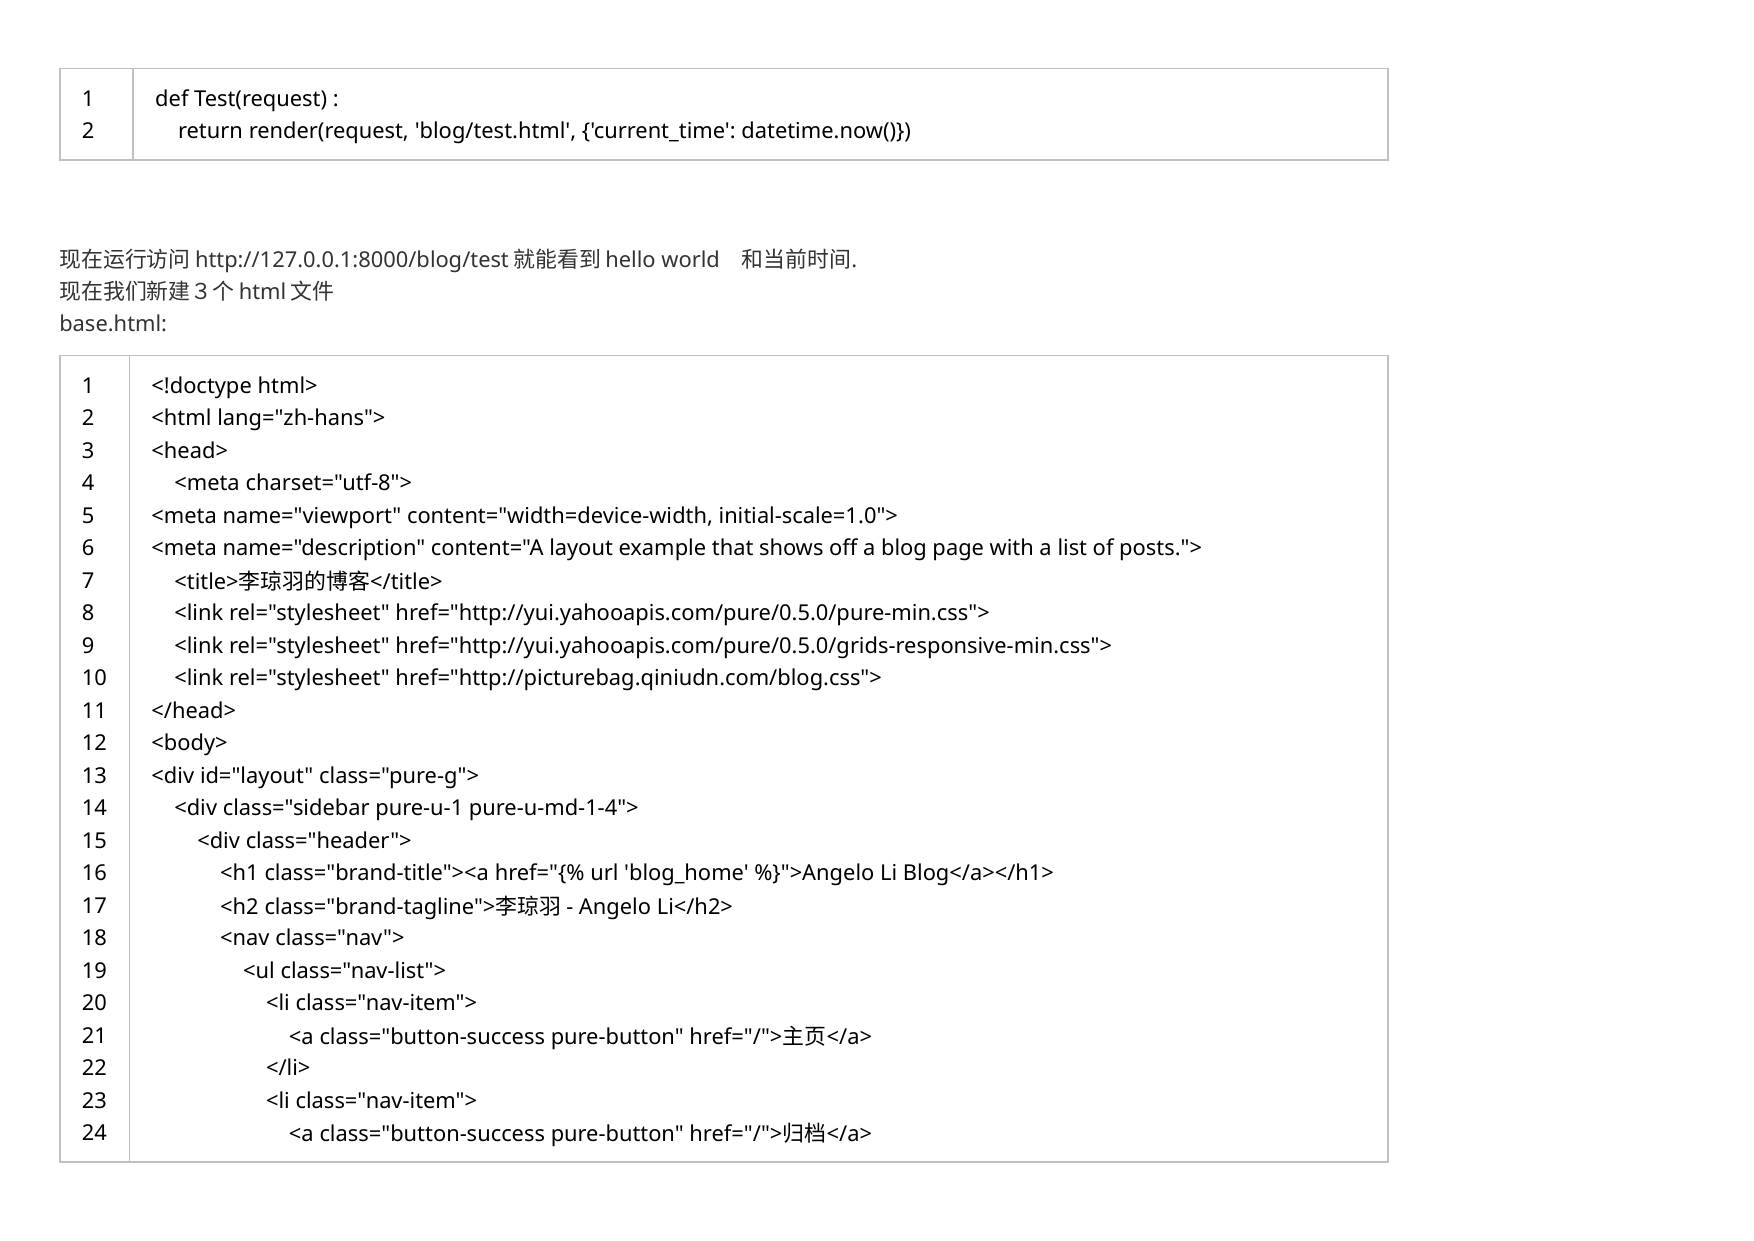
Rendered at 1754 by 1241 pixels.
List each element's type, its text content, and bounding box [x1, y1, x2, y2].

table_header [130, 356, 1387, 1161]
text 现在运行访问http://127.0.0.1:8000/blog/test就能看到hello world 和当前时间. [59, 241, 1695, 274]
text 现在我们新建３个html文件 [59, 274, 1695, 306]
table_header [61, 356, 129, 1161]
table_header def Test(request) : return render(request, 'blog/test.html', {'current_time': datetime.now()}) [134, 69, 1387, 159]
text base.html: [59, 306, 1695, 339]
table_header 1 2 [61, 69, 132, 159]
